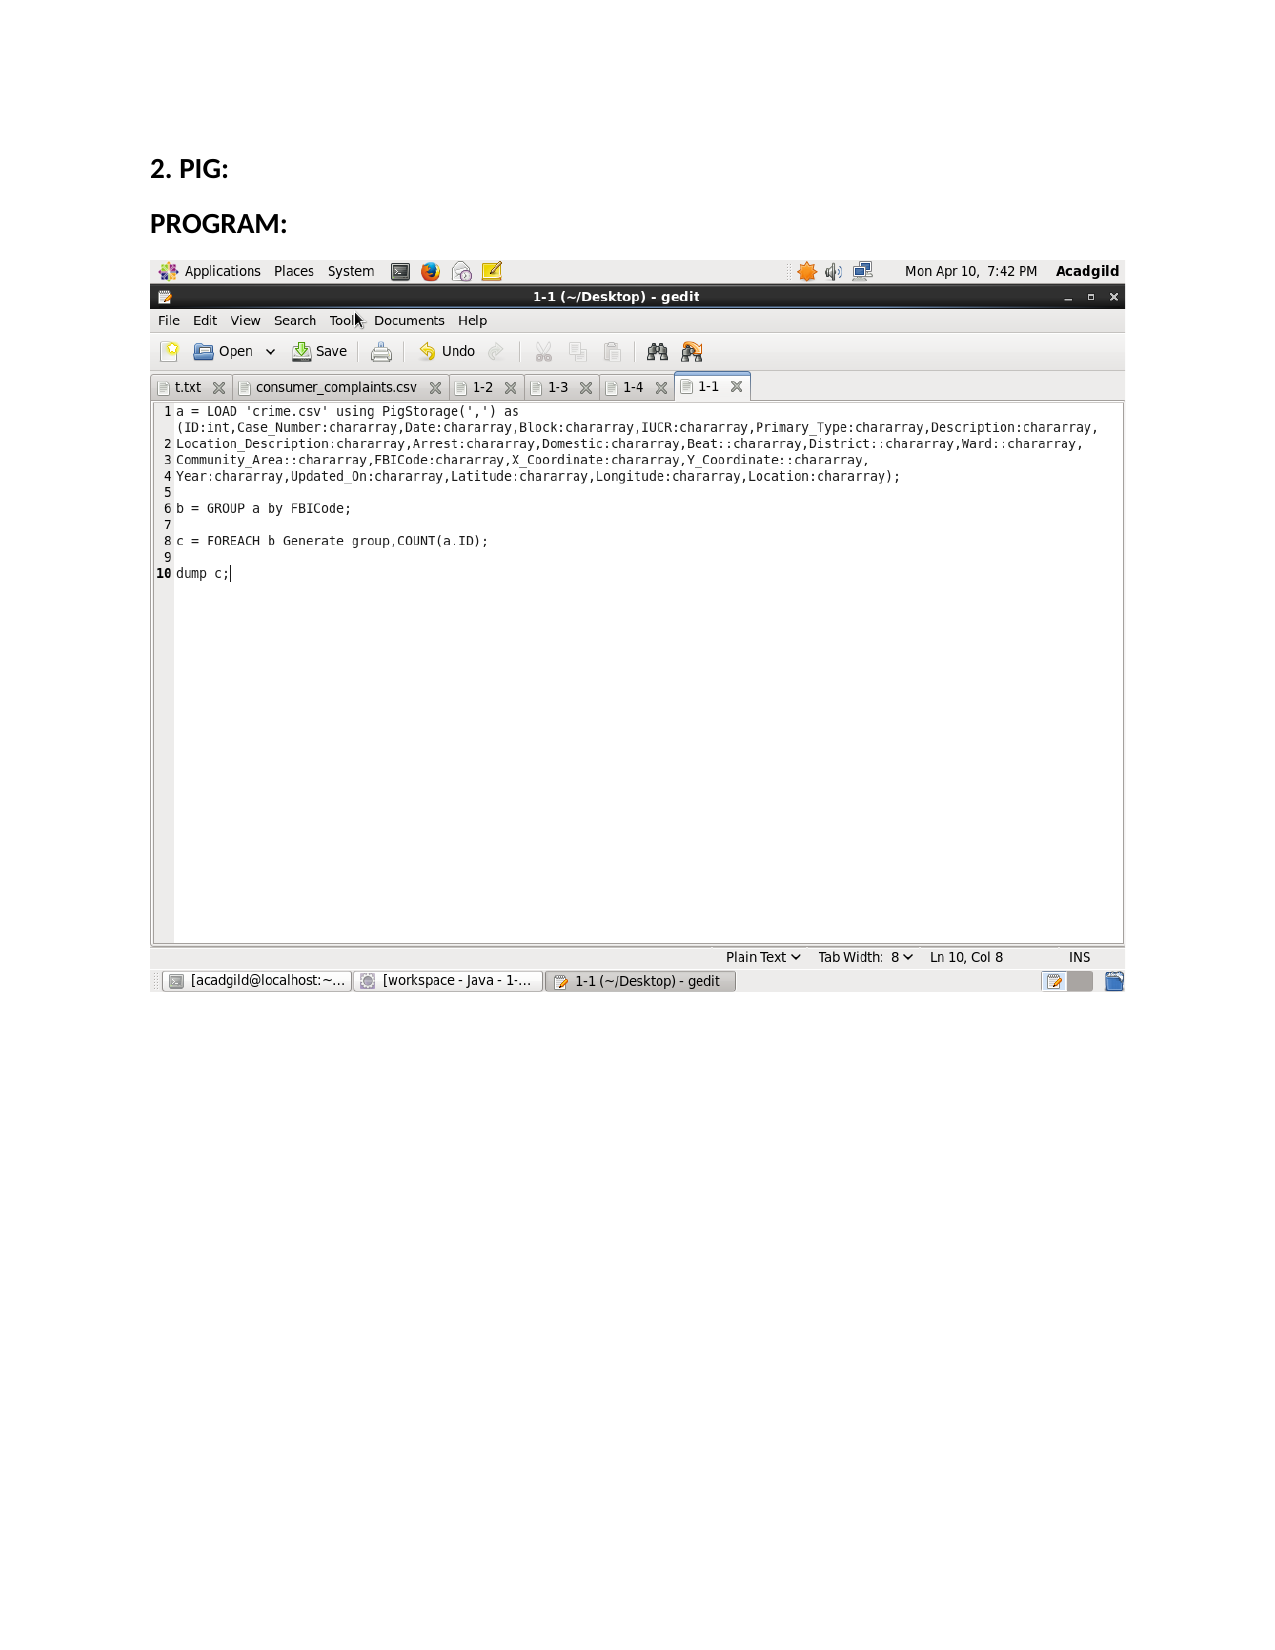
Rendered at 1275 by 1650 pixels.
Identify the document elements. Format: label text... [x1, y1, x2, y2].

text PROGRAM: [150, 205, 1125, 241]
text 2. PIG: [150, 150, 1125, 186]
picture [150, 260, 1125, 992]
